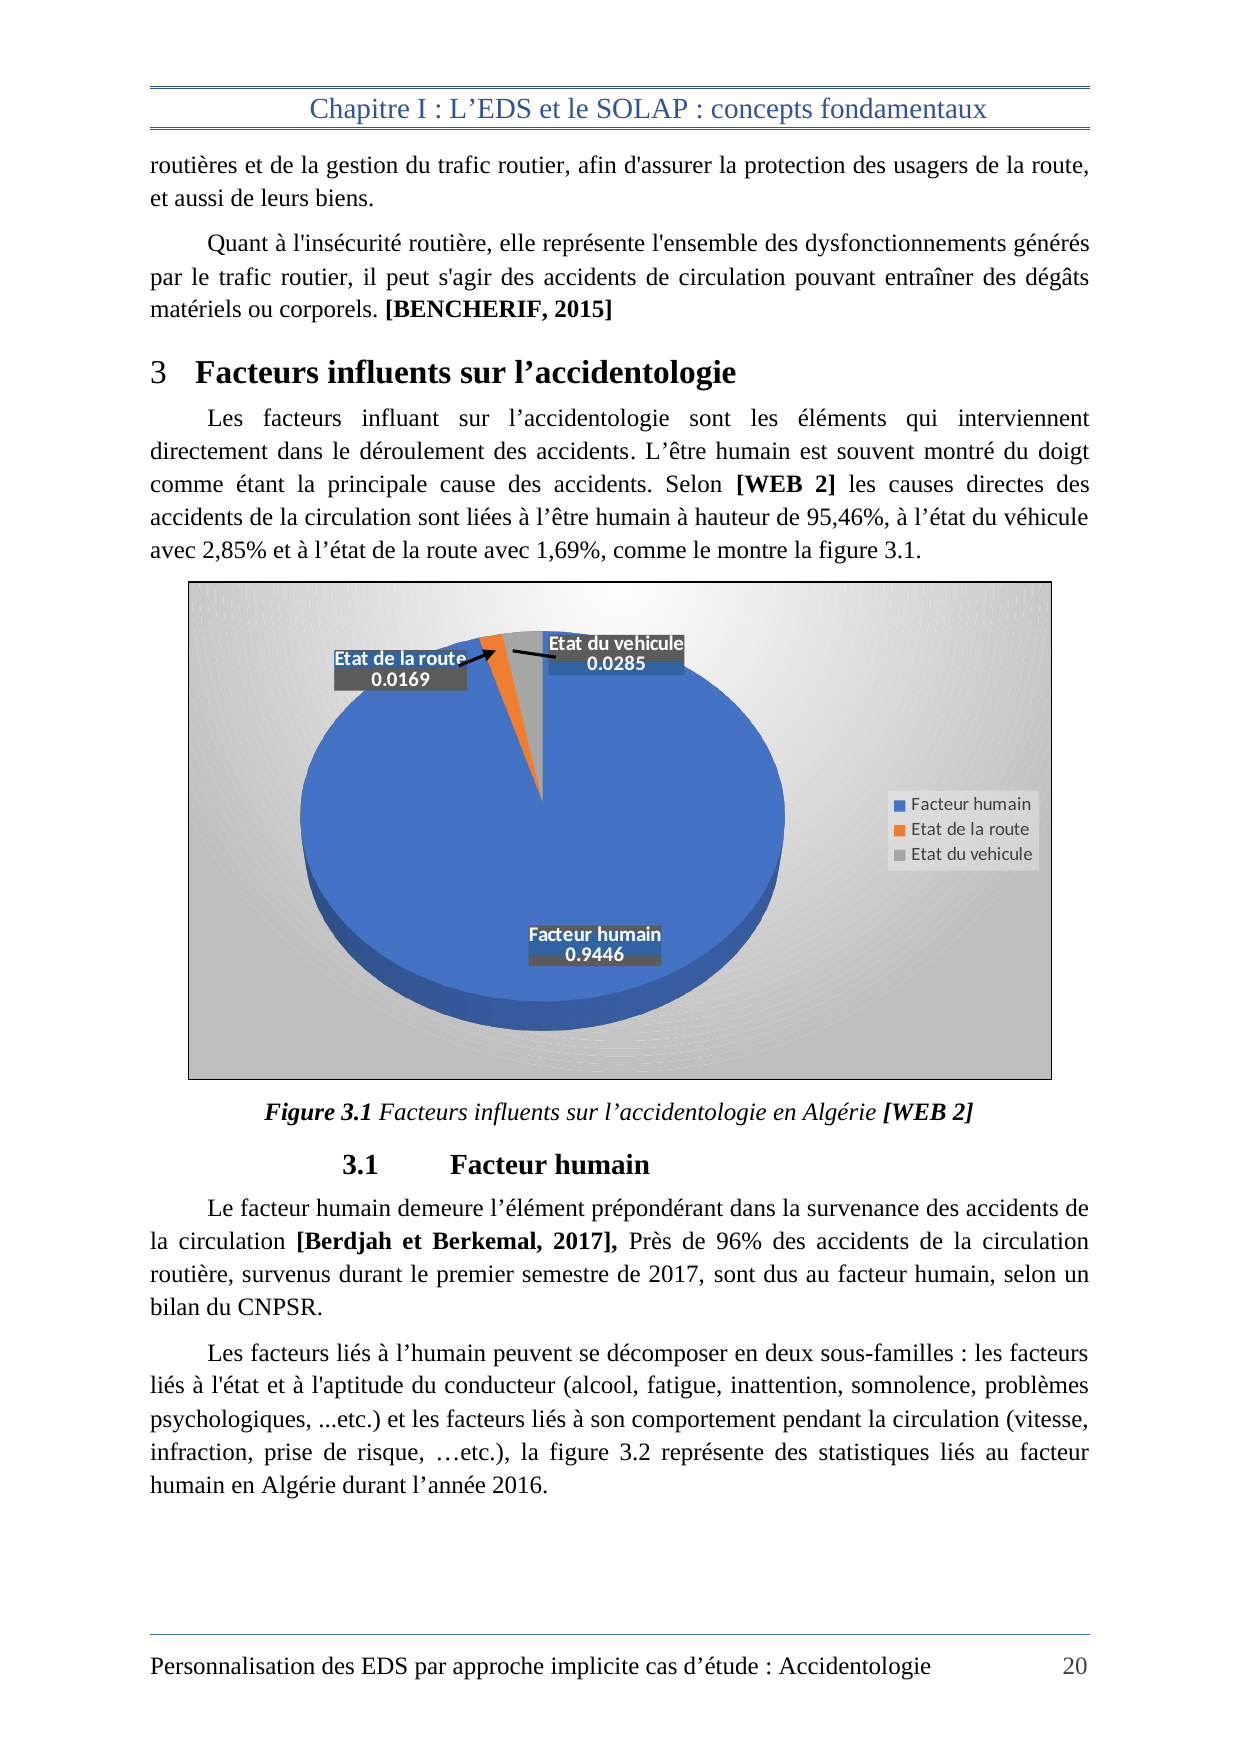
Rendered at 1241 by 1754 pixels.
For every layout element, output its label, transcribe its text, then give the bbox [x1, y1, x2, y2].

text Les facteurs liés à l’humain peuvent se décomposer en deux sous-familles : les facteurs liés à l'état et à l'aptitude du conducteur (alcool, fatigue, inattention, somnolence, problèmes psychologiques, ...etc.) et les facteurs liés à son comportement pendant la circulation (vitesse, infraction, prise de risque, …etc.), la figure 3.2 représente des statistiques liés au facteur humain en Algérie durant l’année 2016. [150, 1338, 1090, 1498]
text Le facteur humain demeure l’élément prépondérant dans la survenance des accidents de la circulation [Berdjah et Berkemal, 2017], Près de 96% des accidents de la circulation routière, survenus durant le premier semestre de 2017, sont dus au facteur humain, selon un bilan du CNPSR. [150, 1193, 1090, 1321]
text Les facteurs influant sur l’accidentologie sont les éléments qui interviennent directement dans le déroulement des accidents. L’être humain est souvent montré du doigt comme étant la principale cause des accidents. Selon [WEB 2] les causes directes des accidents de la circulation sont liées à l’être humain à hauteur de 95,46%, à l’état du véhicule avec 2,85% et à l’état de la route avec 1,69%, comme le montre la figure 3.1. [150, 403, 1090, 564]
text Figure 3.1 Facteurs influents sur l’accidentologie en Algérie [WEB 2] [150, 1097, 1090, 1126]
text Quant à l'insécurité routière, elle représente l'ensemble des dysfonctionnements générés par le trafic routier, il peut s'agir des accidents de circulation pouvant entraîner des dégâts matériels ou corporels. [BENCHERIF, 2015] [150, 228, 1090, 323]
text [150, 150, 1090, 212]
subtitle Facteurs influents sur l’accidentologie [150, 353, 1090, 391]
subtitle Facteur humain [285, 1147, 1090, 1181]
